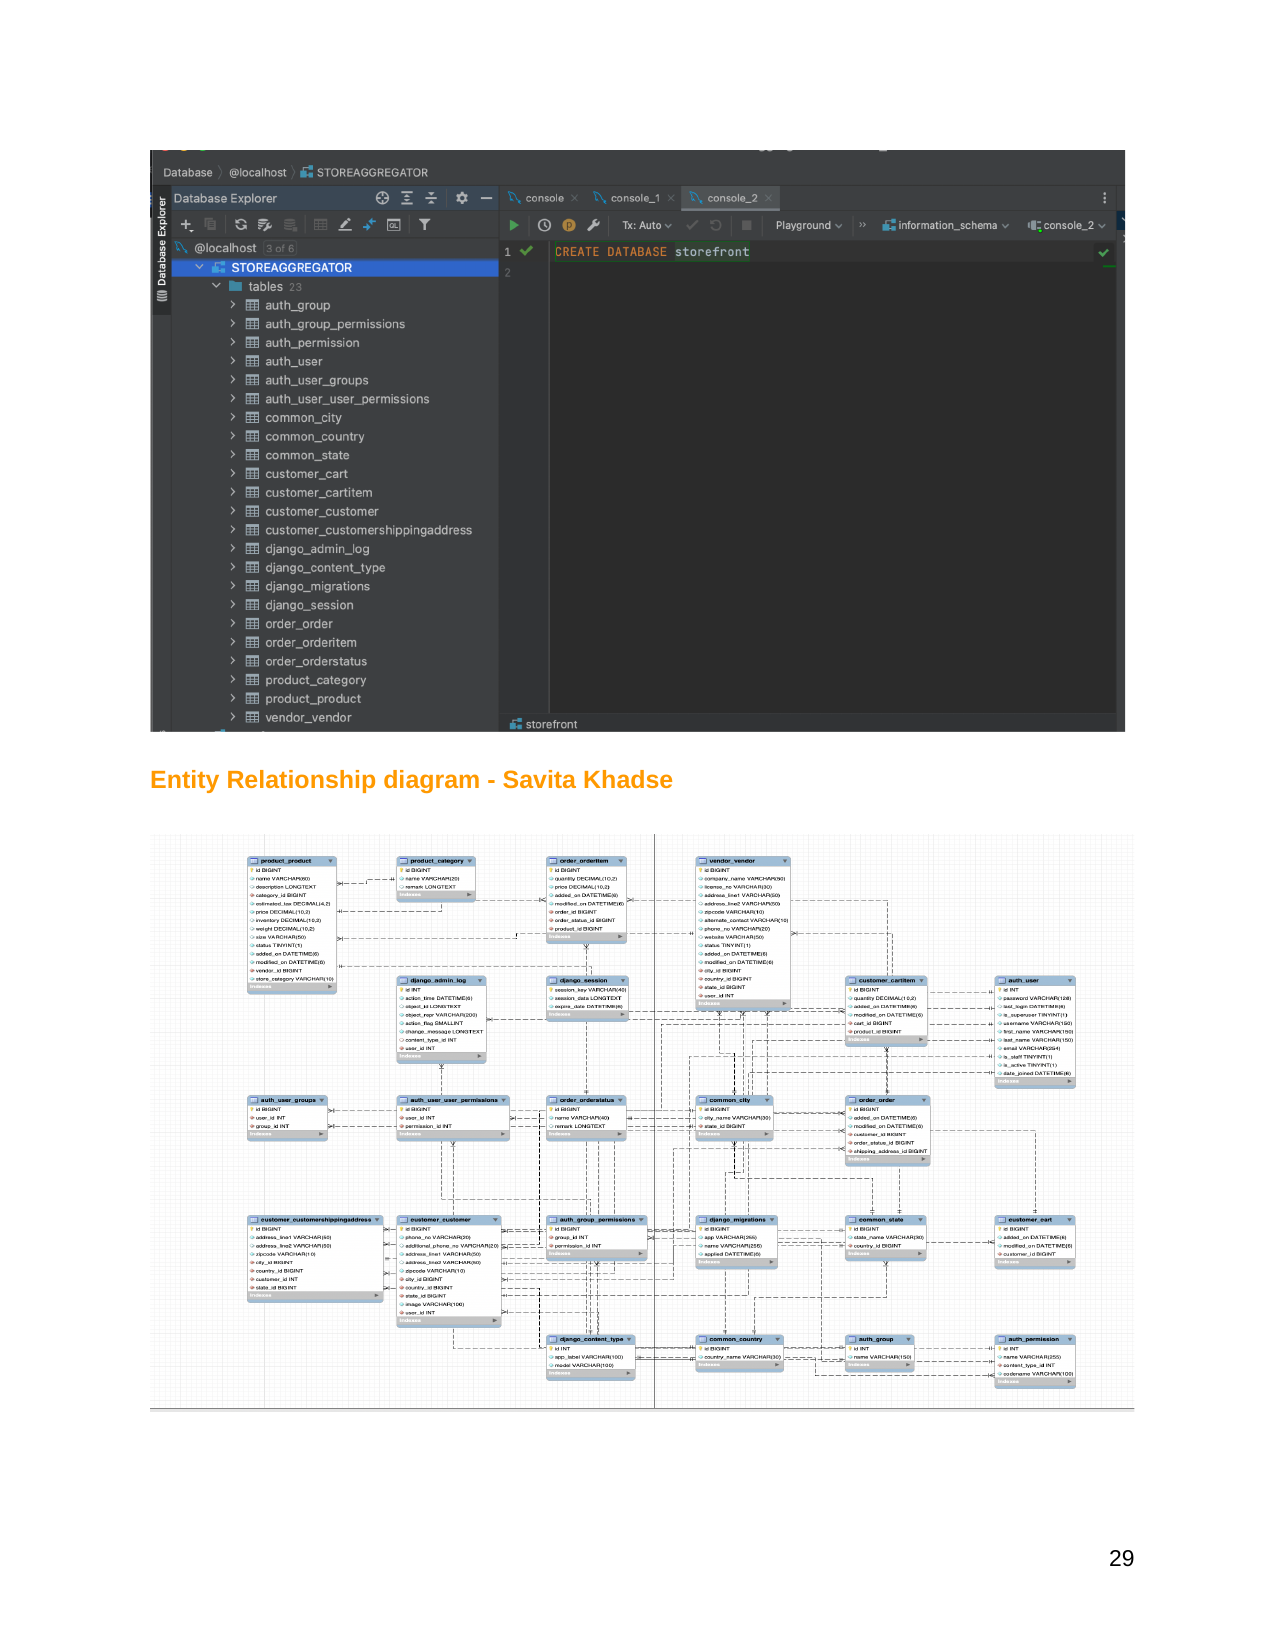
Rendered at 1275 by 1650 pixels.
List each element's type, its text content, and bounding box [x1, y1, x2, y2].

picture [150, 150, 1125, 732]
picture [150, 834, 1135, 1412]
text Entity Relationship diagram - Savita Khadse [150, 765, 1134, 794]
